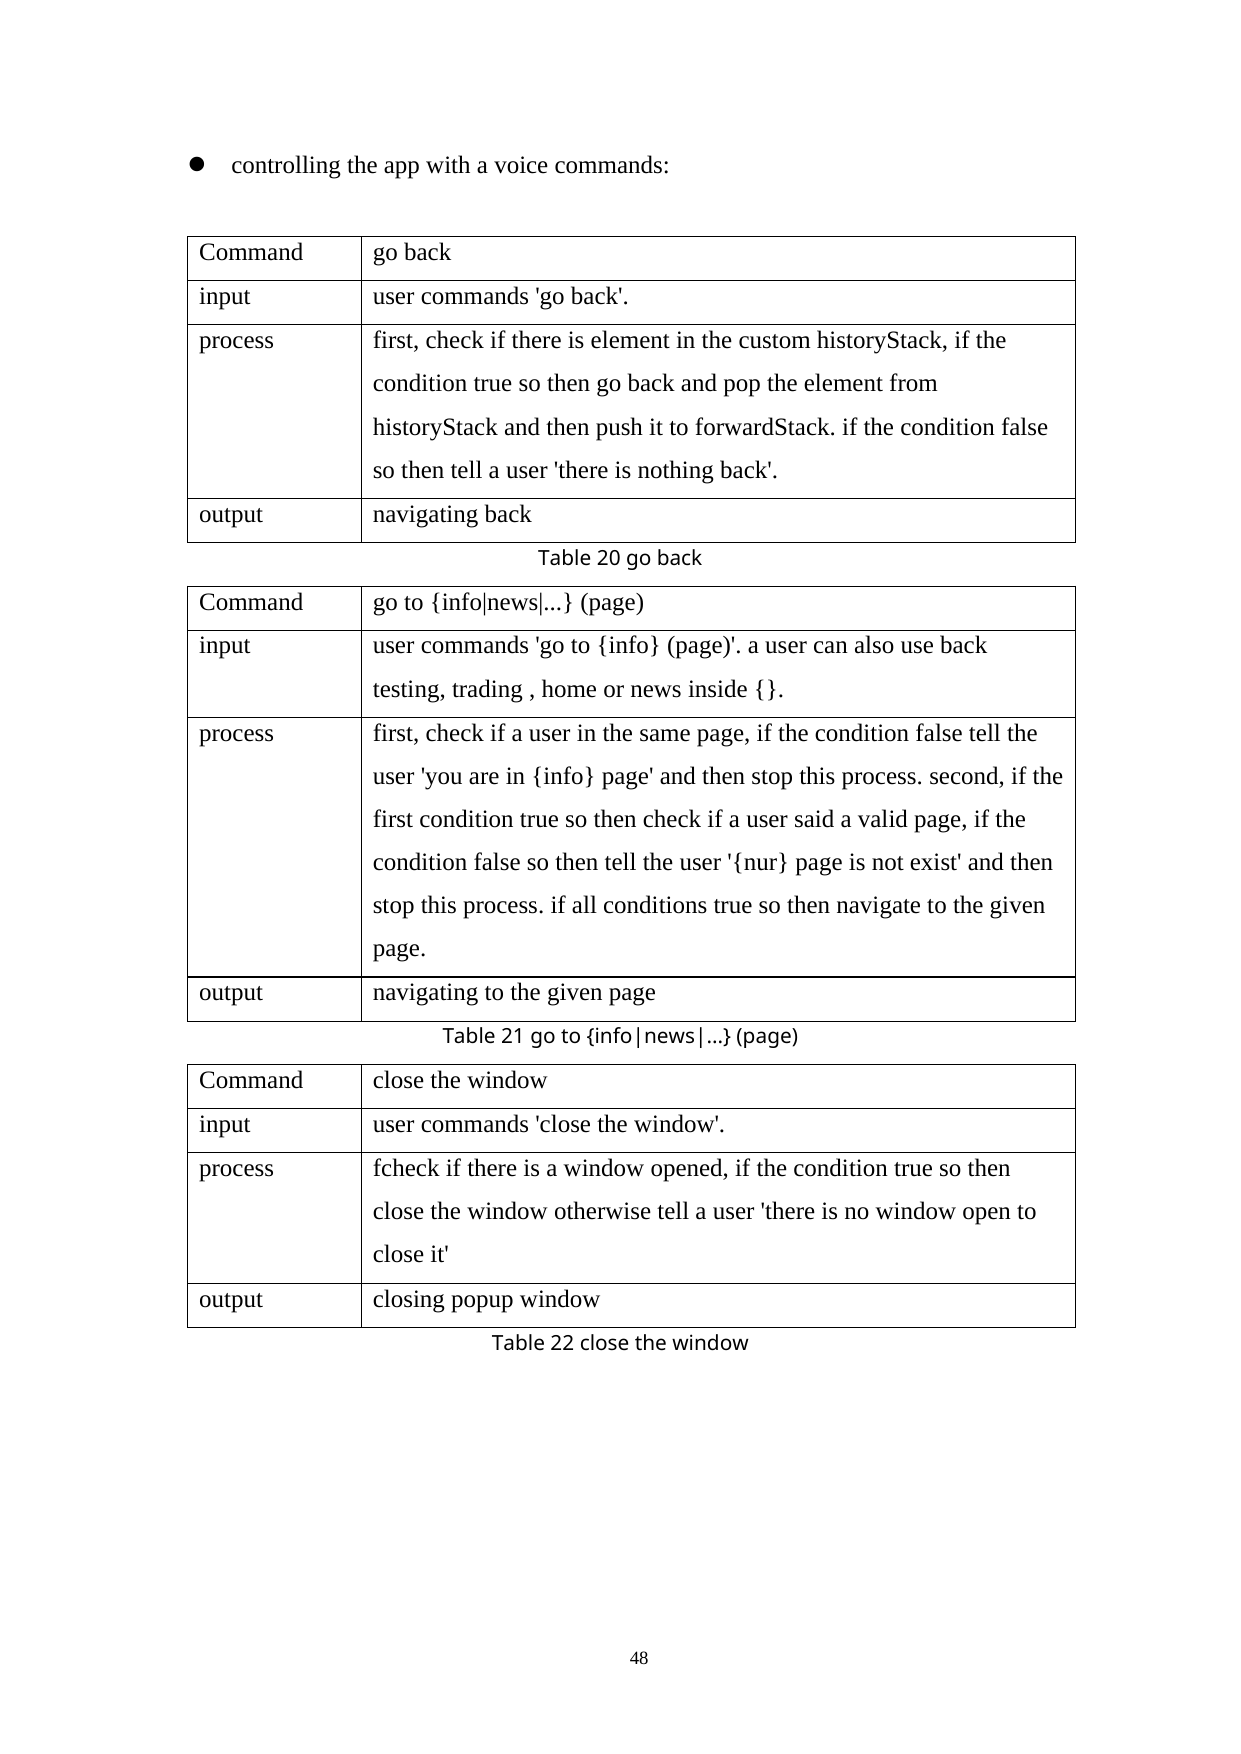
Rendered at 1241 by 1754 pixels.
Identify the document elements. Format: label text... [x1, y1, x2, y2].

table_header close the window [362, 1065, 1075, 1108]
table_cell user commands 'close the window'. [362, 1109, 1075, 1152]
table_cell process [188, 718, 361, 976]
table_cell navigating back [362, 499, 1075, 542]
table_cell first, check if a user in the same page, if the condition false tell the user 'you are in {info} page' and then stop this process. second, if the first condition true so then check if a user said a valid page, if the condition false so then tell the user '{nur} page is not exist' and then stop this process. if all conditions true so then navigate to the given page. [362, 718, 1075, 976]
table_header Command [188, 1065, 361, 1108]
table_cell input [188, 1109, 361, 1152]
table_header go back [362, 237, 1075, 280]
table_cell navigating to the given page [362, 978, 1075, 1021]
table_cell process [188, 325, 361, 498]
table_header Command [188, 237, 361, 280]
table_cell output [188, 1284, 361, 1327]
text Table 20 go back [187, 543, 1053, 571]
table_header go to {info|news|...} (page) [362, 587, 1075, 629]
table_cell first, check if there is element in the custom historyStack, if the condition true so then go back and pop the element from historyStack and then push it to forwardStack. if the condition false so then tell a user 'there is nothing back'. [362, 325, 1075, 498]
table_cell fcheck if there is a window opened, if the condition true so then close the window otherwise tell a user 'there is no window open to close it' [362, 1153, 1075, 1283]
table_cell input [188, 631, 361, 717]
table_cell output [188, 978, 361, 1021]
table_cell output [188, 499, 361, 542]
text Table 21 go to {info|news|...} (page) [187, 1022, 1053, 1050]
table_cell user commands 'go back'. [362, 281, 1075, 324]
table_cell input [188, 281, 361, 324]
text Table 22 close the window [187, 1328, 1053, 1356]
table_header Command [188, 587, 361, 629]
table_cell closing popup window [362, 1284, 1075, 1327]
table_cell user commands 'go to {info} (page)'. a user can also use back testing, trading , home or news inside {}. [362, 631, 1075, 717]
table_cell process [188, 1153, 361, 1283]
list controlling the app with a voice commands: [187, 150, 1053, 179]
